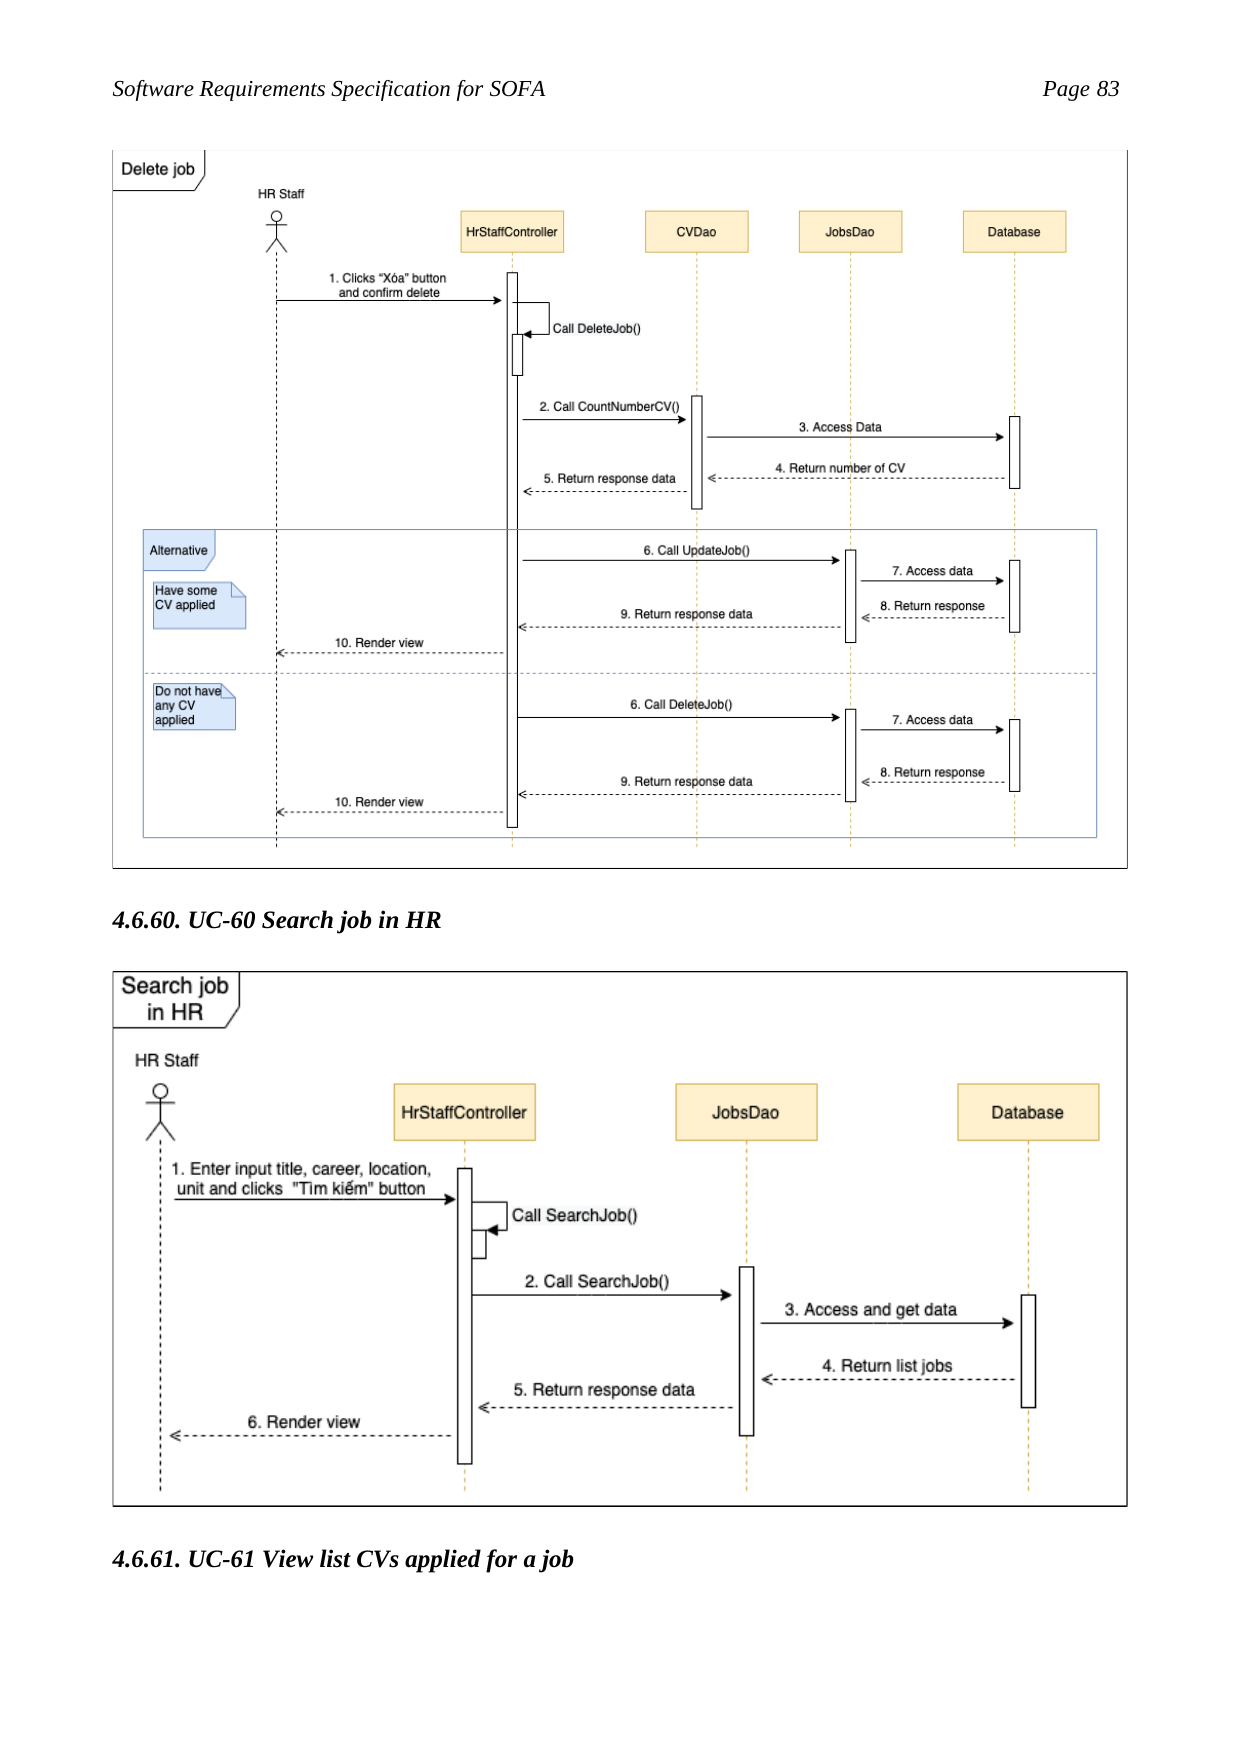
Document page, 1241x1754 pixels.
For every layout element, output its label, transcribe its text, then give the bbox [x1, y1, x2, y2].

text 4.6.61. UC-61 View list CVs applied for a job [112, 1544, 1128, 1573]
picture [112, 971, 1128, 1507]
text 4.6.60. UC-60 Search job in HR [112, 906, 1128, 934]
picture [112, 150, 1128, 869]
